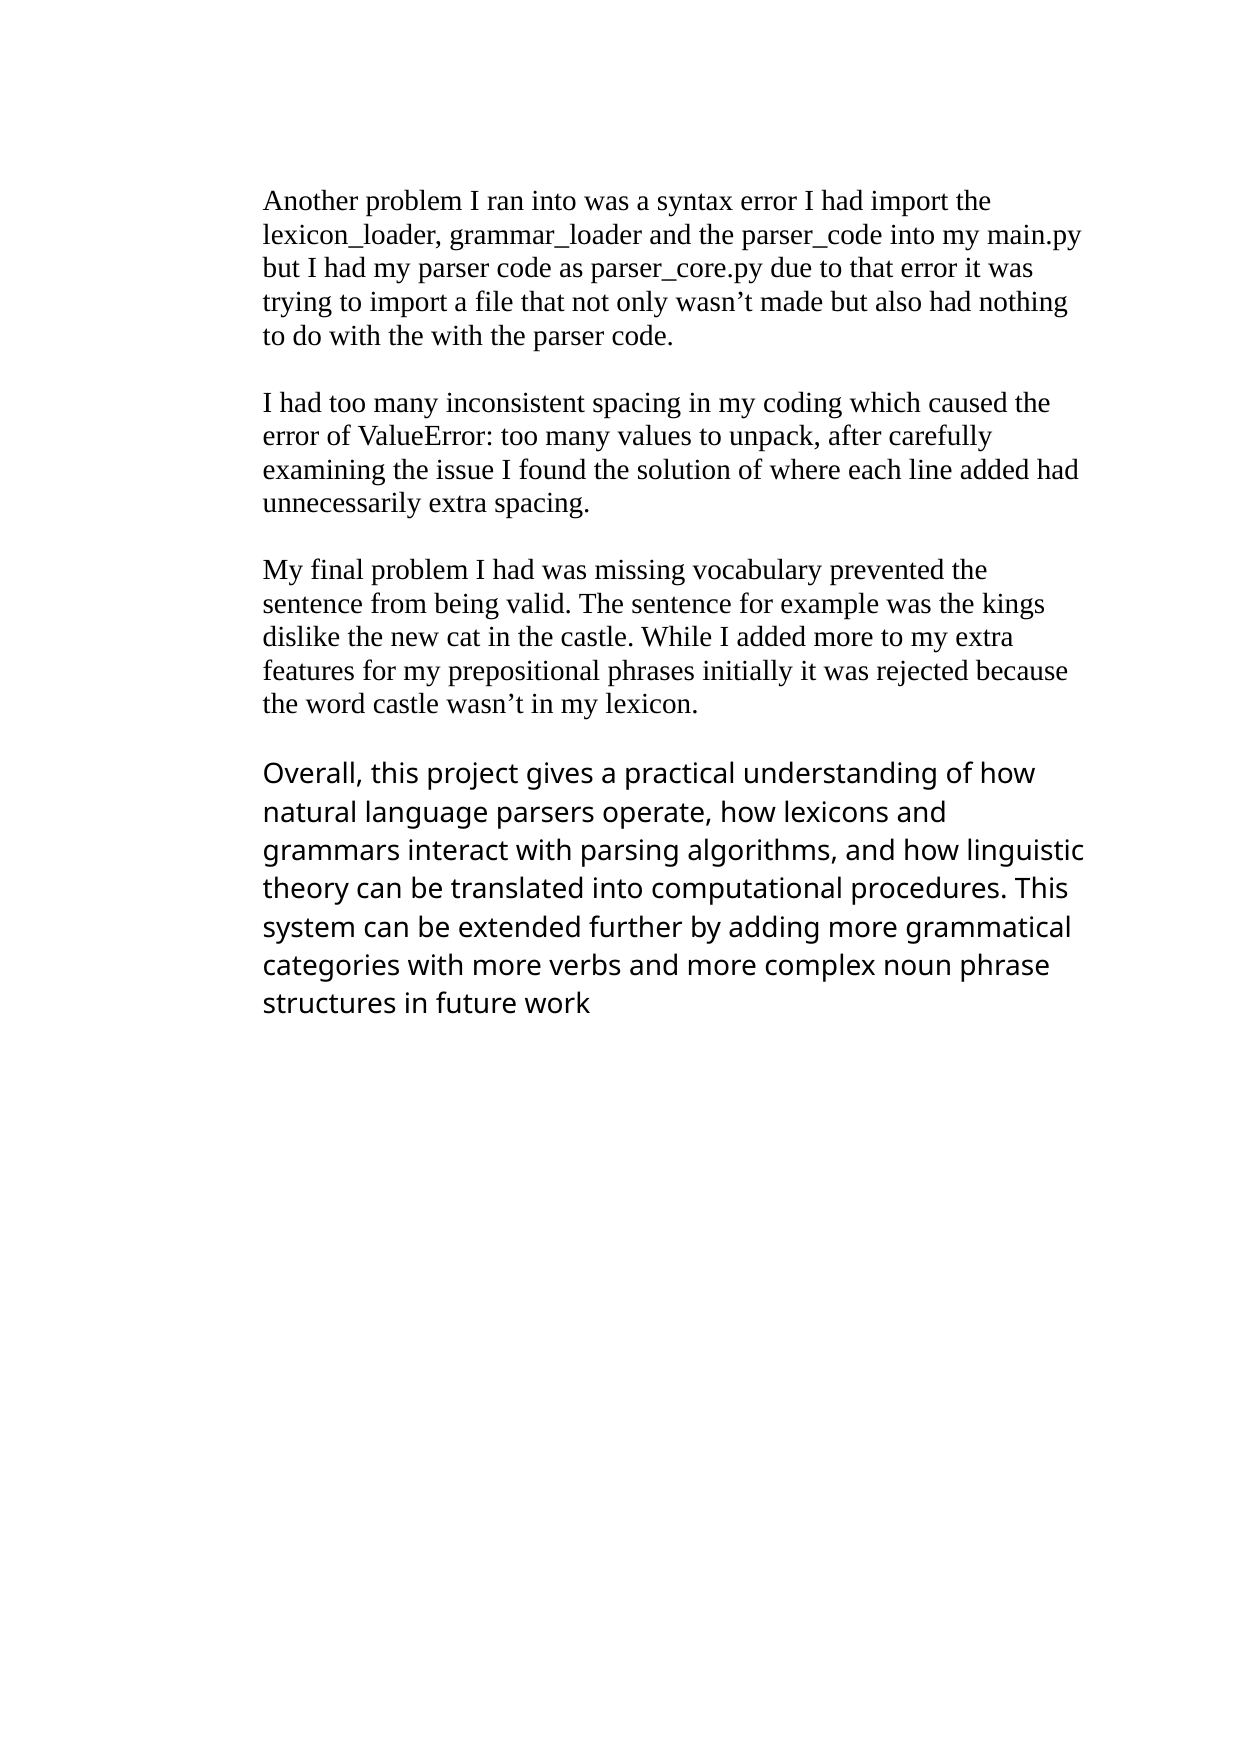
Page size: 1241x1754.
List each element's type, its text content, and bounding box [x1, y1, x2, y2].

list My final problem I had was missing vocabulary prevented the sentence from being valid. The sentence for example was the kings dislike the new cat in the castle. While I added more to my extra features for my prepositional phrases initially it was rejected because the word castle wasn’t in my lexicon. [262, 552, 1090, 720]
list I had too many inconsistent spacing in my coding which caused the error of ValueError: too many values to unpack, after carefully examining the issue I found the solution of where each line added had unnecessarily extra spacing. [262, 385, 1090, 519]
list Another problem I ran into was a syntax error I had import the lexicon_loader, grammar_loader and the parser_code into my main.py but I had my parser code as parser_core.py due to that error it was trying to import a file that not only wasn’t made but also had nothing to do with the with the parser code. [262, 183, 1090, 351]
list Overall, this project gives a practical understanding of how natural language parsers operate, how lexicons and grammars interact with parsing algorithms, and how linguistic theory can be translated into computational procedures. This system can be extended further by adding more grammatical categories with more verbs and more complex noun phrase structures in future work [262, 754, 1090, 1022]
